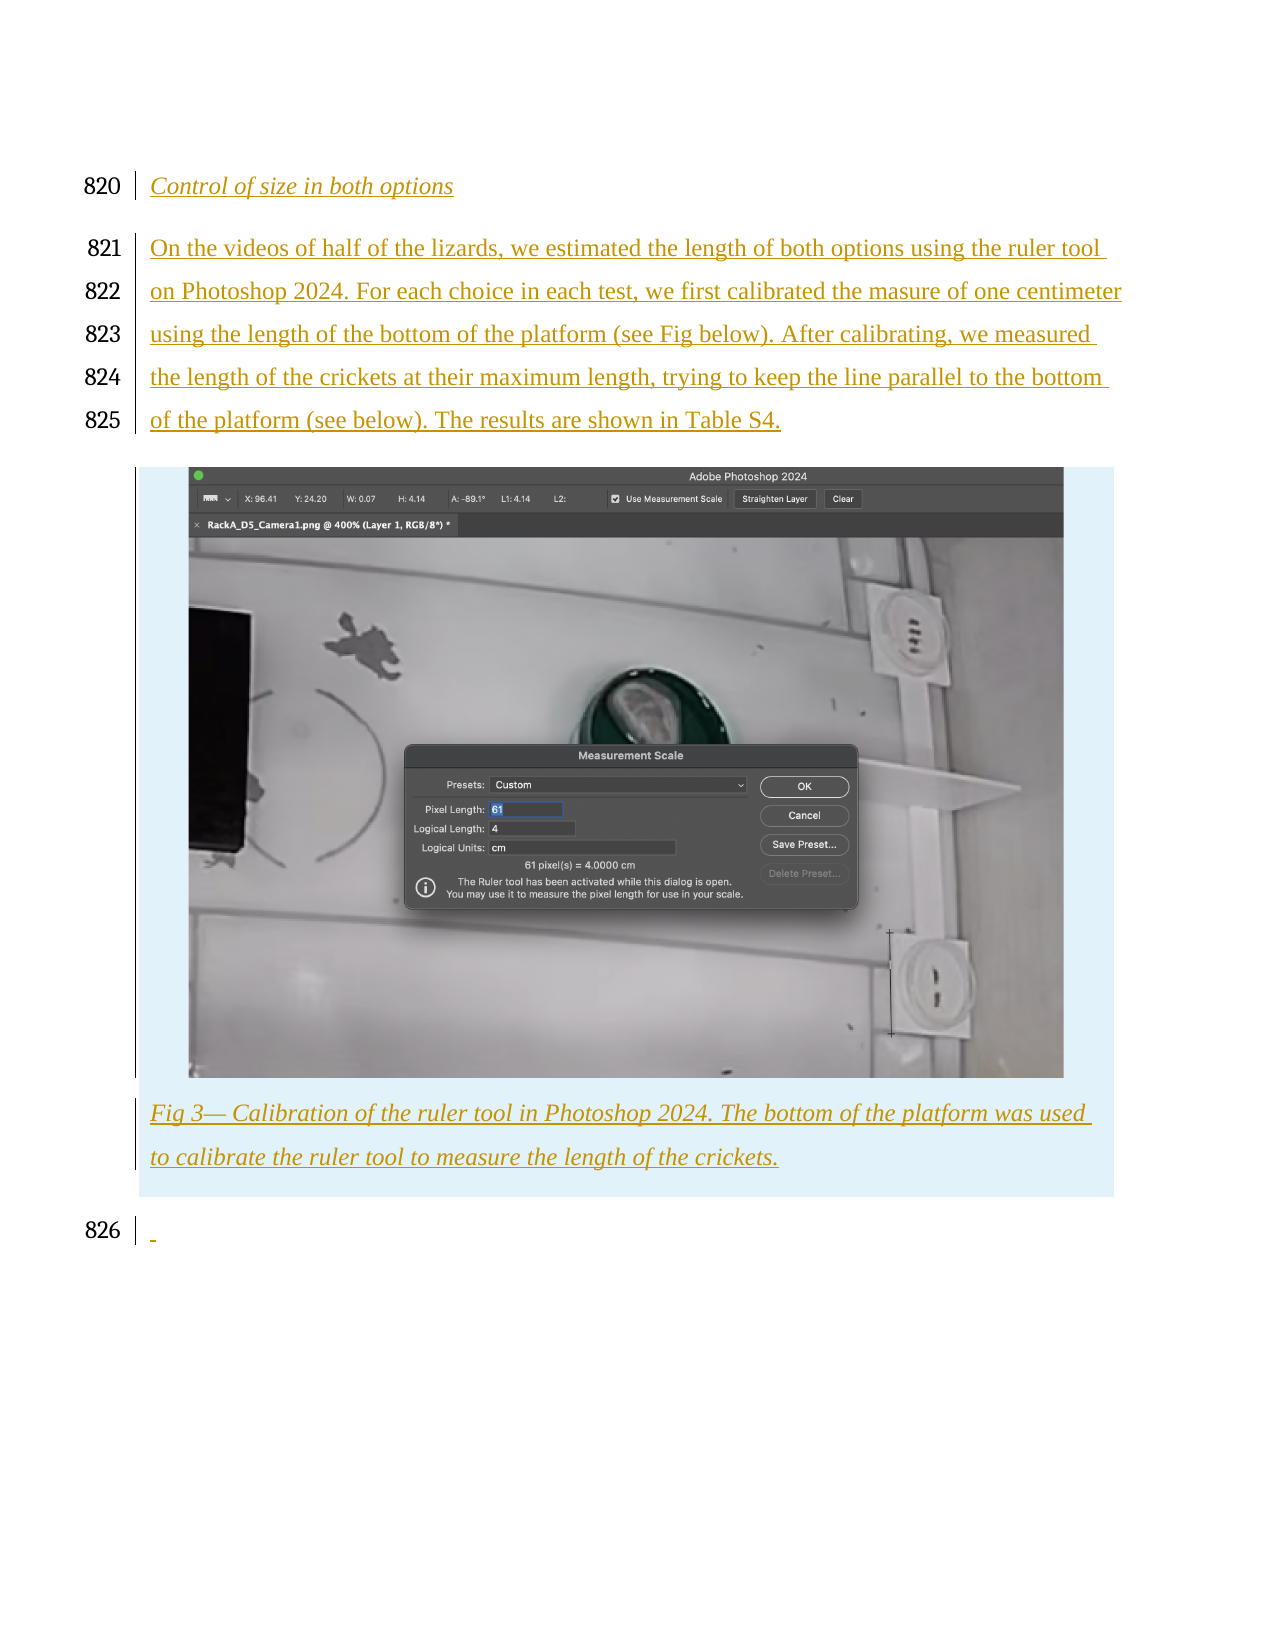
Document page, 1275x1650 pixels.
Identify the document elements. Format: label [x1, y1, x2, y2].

picture [188, 467, 1064, 1078]
